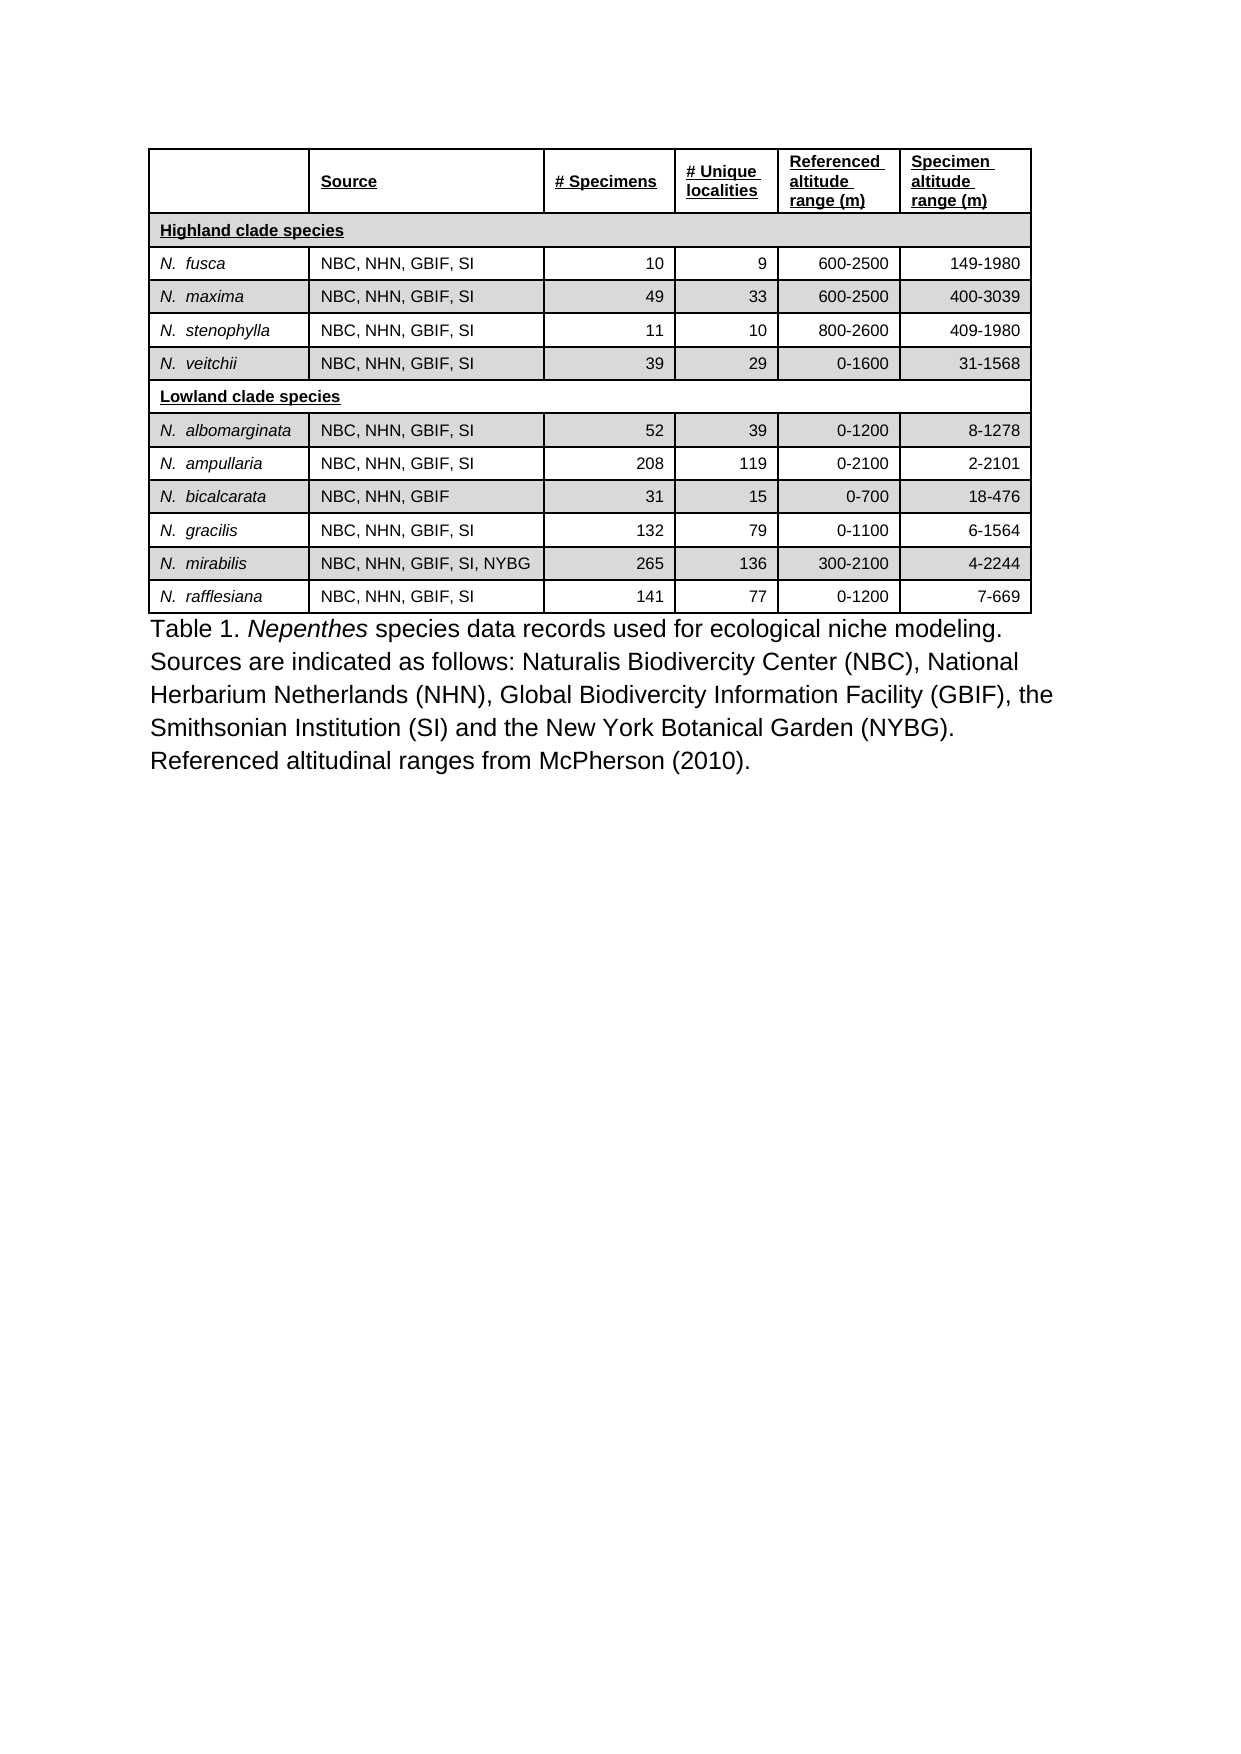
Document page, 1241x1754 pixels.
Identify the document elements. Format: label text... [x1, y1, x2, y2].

table_cell 29 [676, 348, 777, 379]
table_header Specimen altitude range (m) [901, 150, 1030, 212]
table_cell 18-476 [901, 481, 1030, 512]
table_cell 31-1568 [901, 348, 1030, 379]
table_cell N. veitchii [150, 348, 308, 379]
table_cell Highland clade species [150, 214, 1030, 246]
table_header [150, 150, 308, 212]
table_cell N. maxima [150, 281, 308, 312]
table_cell N. gracilis [150, 514, 308, 546]
table_cell 0-1200 [779, 414, 899, 446]
table_cell NBC, NHN, GBIF, SI [310, 414, 543, 446]
table_cell 600-2500 [779, 248, 899, 279]
table_cell N. rafflesiana [150, 581, 308, 612]
table_cell N. ampullaria [150, 448, 308, 479]
table_cell 9 [676, 248, 777, 279]
table_cell NBC, NHN, GBIF, SI [310, 448, 543, 479]
table_cell 4-2244 [901, 548, 1030, 579]
table_cell 10 [545, 248, 674, 279]
table_cell N. stenophylla [150, 314, 308, 346]
table_cell NBC, NHN, GBIF, SI [310, 314, 543, 346]
table_cell 7-669 [901, 581, 1030, 612]
table_cell 0-1200 [779, 581, 899, 612]
table_cell 6-1564 [901, 514, 1030, 546]
table_cell NBC, NHN, GBIF, SI [310, 281, 543, 312]
table_cell 119 [676, 448, 777, 479]
table_header Referenced altitude range (m) [779, 150, 899, 212]
table_header # Specimens [545, 150, 674, 212]
table_cell 800-2600 [779, 314, 899, 346]
table_cell 265 [545, 548, 674, 579]
table_cell 11 [545, 314, 674, 346]
table_cell 208 [545, 448, 674, 479]
table_header Source [310, 150, 543, 212]
table_cell 15 [676, 481, 777, 512]
table_cell N. fusca [150, 248, 308, 279]
text Table 1. Nepenthes species data records used for ecological niche modeling. Sources are indicated as follows: Naturalis Biodivercity Center (NBC), National Herbarium Netherlands (NHN), Global Biodivercity Information Facility (GBIF), the Smithsonian Institution (SI) and the New York Botanical Garden (NYBG). Referenced altitudinal ranges from McPherson (2010). [150, 614, 1090, 775]
table_cell 0-700 [779, 481, 899, 512]
table_cell 79 [676, 514, 777, 546]
table_cell Lowland clade species [150, 381, 1030, 412]
table_cell N. albomarginata [150, 414, 308, 446]
table_cell 0-1600 [779, 348, 899, 379]
table_cell NBC, NHN, GBIF, SI [310, 514, 543, 546]
table_cell 52 [545, 414, 674, 446]
table_cell 141 [545, 581, 674, 612]
table_cell 49 [545, 281, 674, 312]
table_cell NBC, NHN, GBIF, SI [310, 348, 543, 379]
table_cell NBC, NHN, GBIF, SI [310, 581, 543, 612]
table_cell 10 [676, 314, 777, 346]
table_cell 39 [545, 348, 674, 379]
table_cell 77 [676, 581, 777, 612]
table_cell 33 [676, 281, 777, 312]
table_cell 409-1980 [901, 314, 1030, 346]
table_cell NBC, NHN, GBIF, SI, NYBG [310, 548, 543, 579]
table_cell 600-2500 [779, 281, 899, 312]
table_cell 149-1980 [901, 248, 1030, 279]
table_cell 300-2100 [779, 548, 899, 579]
table_cell N. mirabilis [150, 548, 308, 579]
table_cell N. bicalcarata [150, 481, 308, 512]
table_header # Unique localities [676, 150, 777, 212]
table_cell 0-1100 [779, 514, 899, 546]
table_cell 0-2100 [779, 448, 899, 479]
table_cell 132 [545, 514, 674, 546]
table_cell 31 [545, 481, 674, 512]
table_cell 8-1278 [901, 414, 1030, 446]
table_cell NBC, NHN, GBIF, SI [310, 248, 543, 279]
table_cell 39 [676, 414, 777, 446]
table_cell 2-2101 [901, 448, 1030, 479]
table_cell NBC, NHN, GBIF [310, 481, 543, 512]
table_cell 400-3039 [901, 281, 1030, 312]
table_cell 136 [676, 548, 777, 579]
